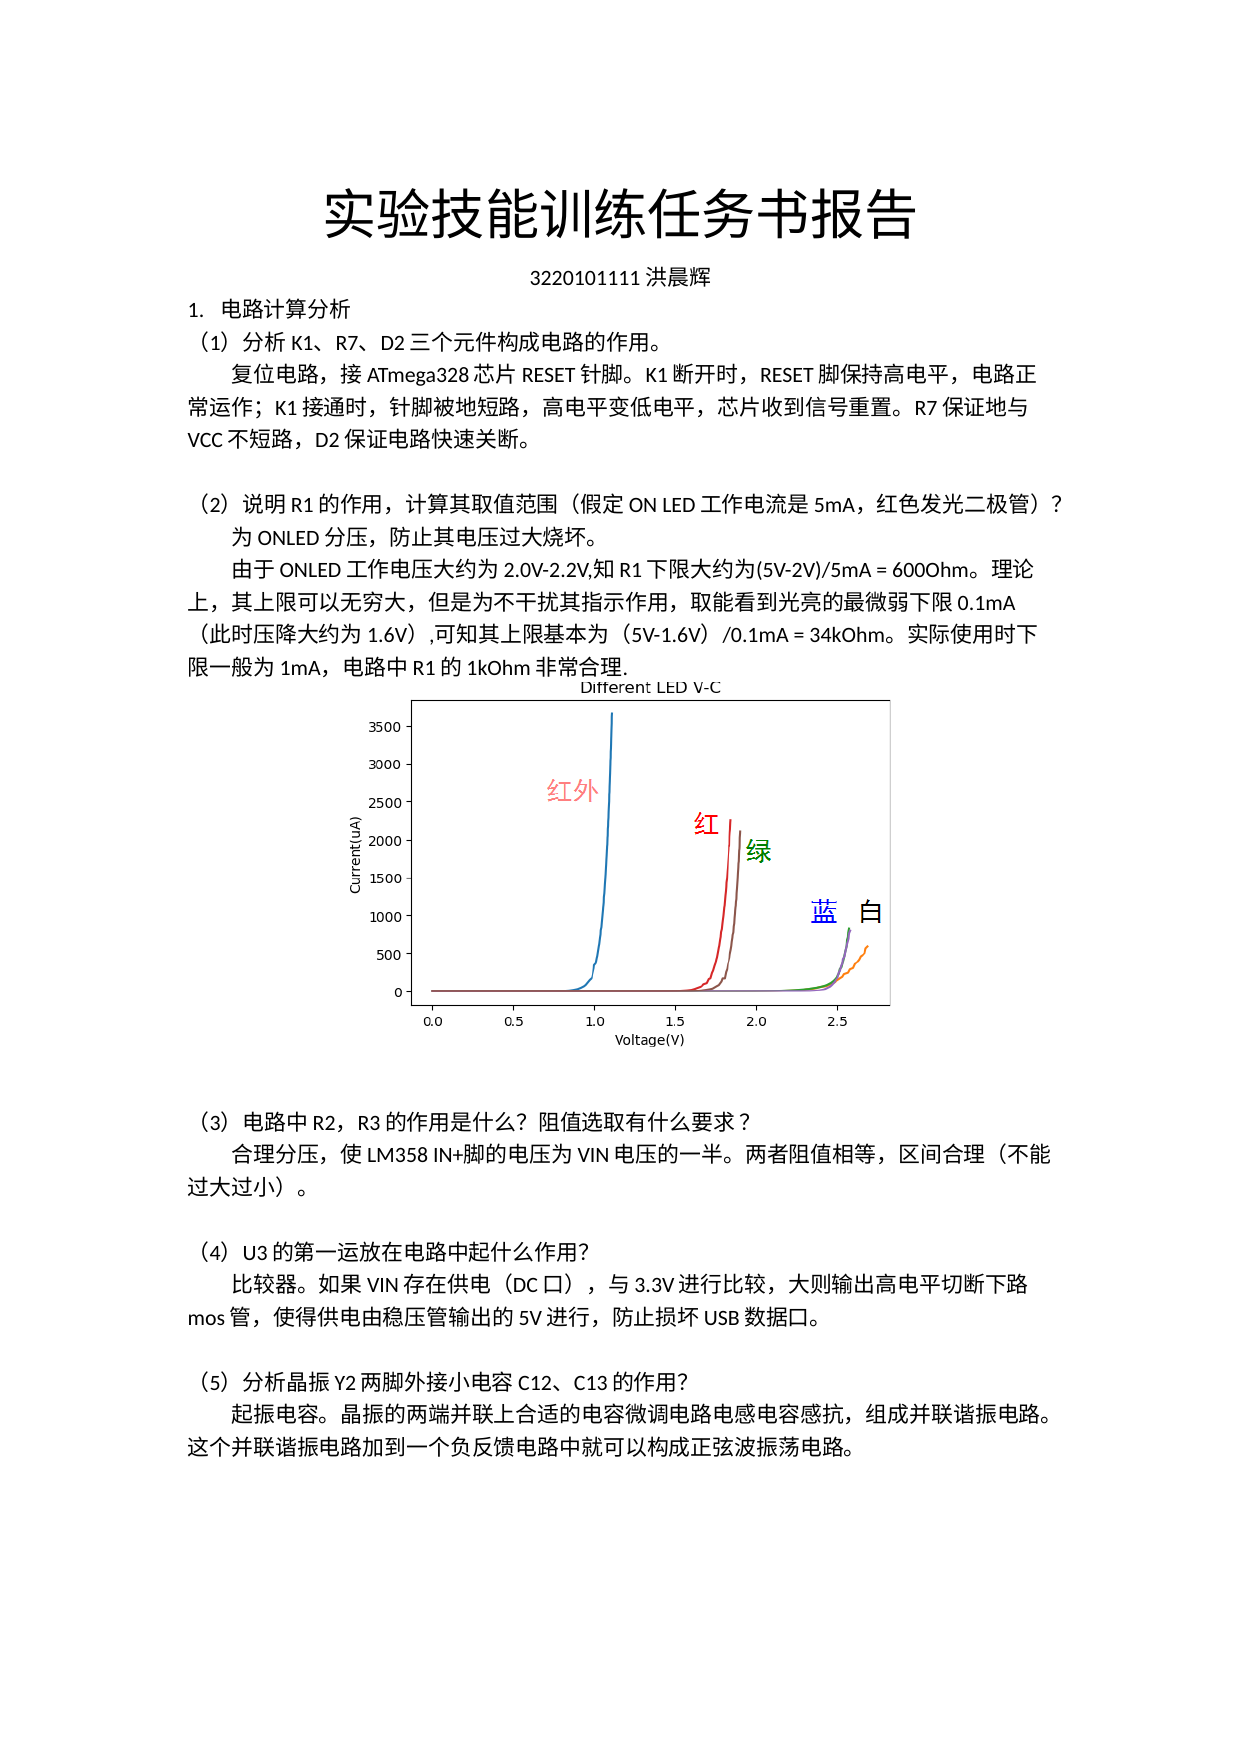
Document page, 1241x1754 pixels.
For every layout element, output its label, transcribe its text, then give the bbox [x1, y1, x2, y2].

text 实验技能训练任务书报告 [187, 162, 1053, 259]
text 3220101111 洪晨辉 [187, 259, 1053, 292]
list U3的第一运放在电路中起什么作用？ [187, 1234, 1053, 1267]
list 分析 K1、R7、D2三个元件构成电路的作用。 [187, 324, 1053, 357]
list 为ONLED分压，防止其电压过大烧坏。 [187, 519, 1053, 552]
list 合理分压，使LM358 IN+脚的电压为VIN电压的一半。两者阻值相等，区间合理（不能过大过小）。 [187, 1137, 1053, 1202]
picture [349, 682, 891, 1047]
list 分析晶振Y2两脚外接小电容C12、C13的作用？ [187, 1364, 1053, 1397]
list 起振电容。晶振的两端并联上合适的电容微调电路电感电容感抗，组成并联谐振电路。这个并联谐振电路加到一个负反馈电路中就可以构成正弦波振荡电路。 [187, 1397, 1053, 1462]
list 比较器。如果VIN存在供电（DC口），与3.3V进行比较，大则输出高电平切断下路mos管，使得供电由稳压管输出的5V进行，防止损坏USB数据口。 [187, 1267, 1053, 1332]
list 由于ONLED工作电压大约为2.0V-2.2V,知R1下限大约为(5V-2V)/5mA = 600Ohm。理论上，其上限可以无穷大，但是为不干扰其指示作用，取能看到光亮的最微弱下限0.1mA（此时压降大约为1.6V）,可知其上限基本为（5V-1.6V）/0.1mA = 34kOhm。实际使用时下限一般为1mA，电路中R1的1kOhm非常合理. [187, 552, 1053, 682]
list 说明R1的作用，计算其取值范围（假定ON LED工作电流是5mA，红色发光二极管）？ [187, 487, 1053, 519]
list 电路计算分析 [187, 292, 1053, 324]
list 电路中R2，R3的作用是什么？阻值选取有什么要求 ？ [187, 1104, 1053, 1137]
list 复位电路，接ATmega328芯片RESET针脚。K1断开时，RESET脚保持高电平，电路正常运作；K1接通时，针脚被地短路，高电平变低电平，芯片收到信号重置。R7保证地与VCC不短路，D2保证电路快速关断。 [187, 357, 1053, 454]
